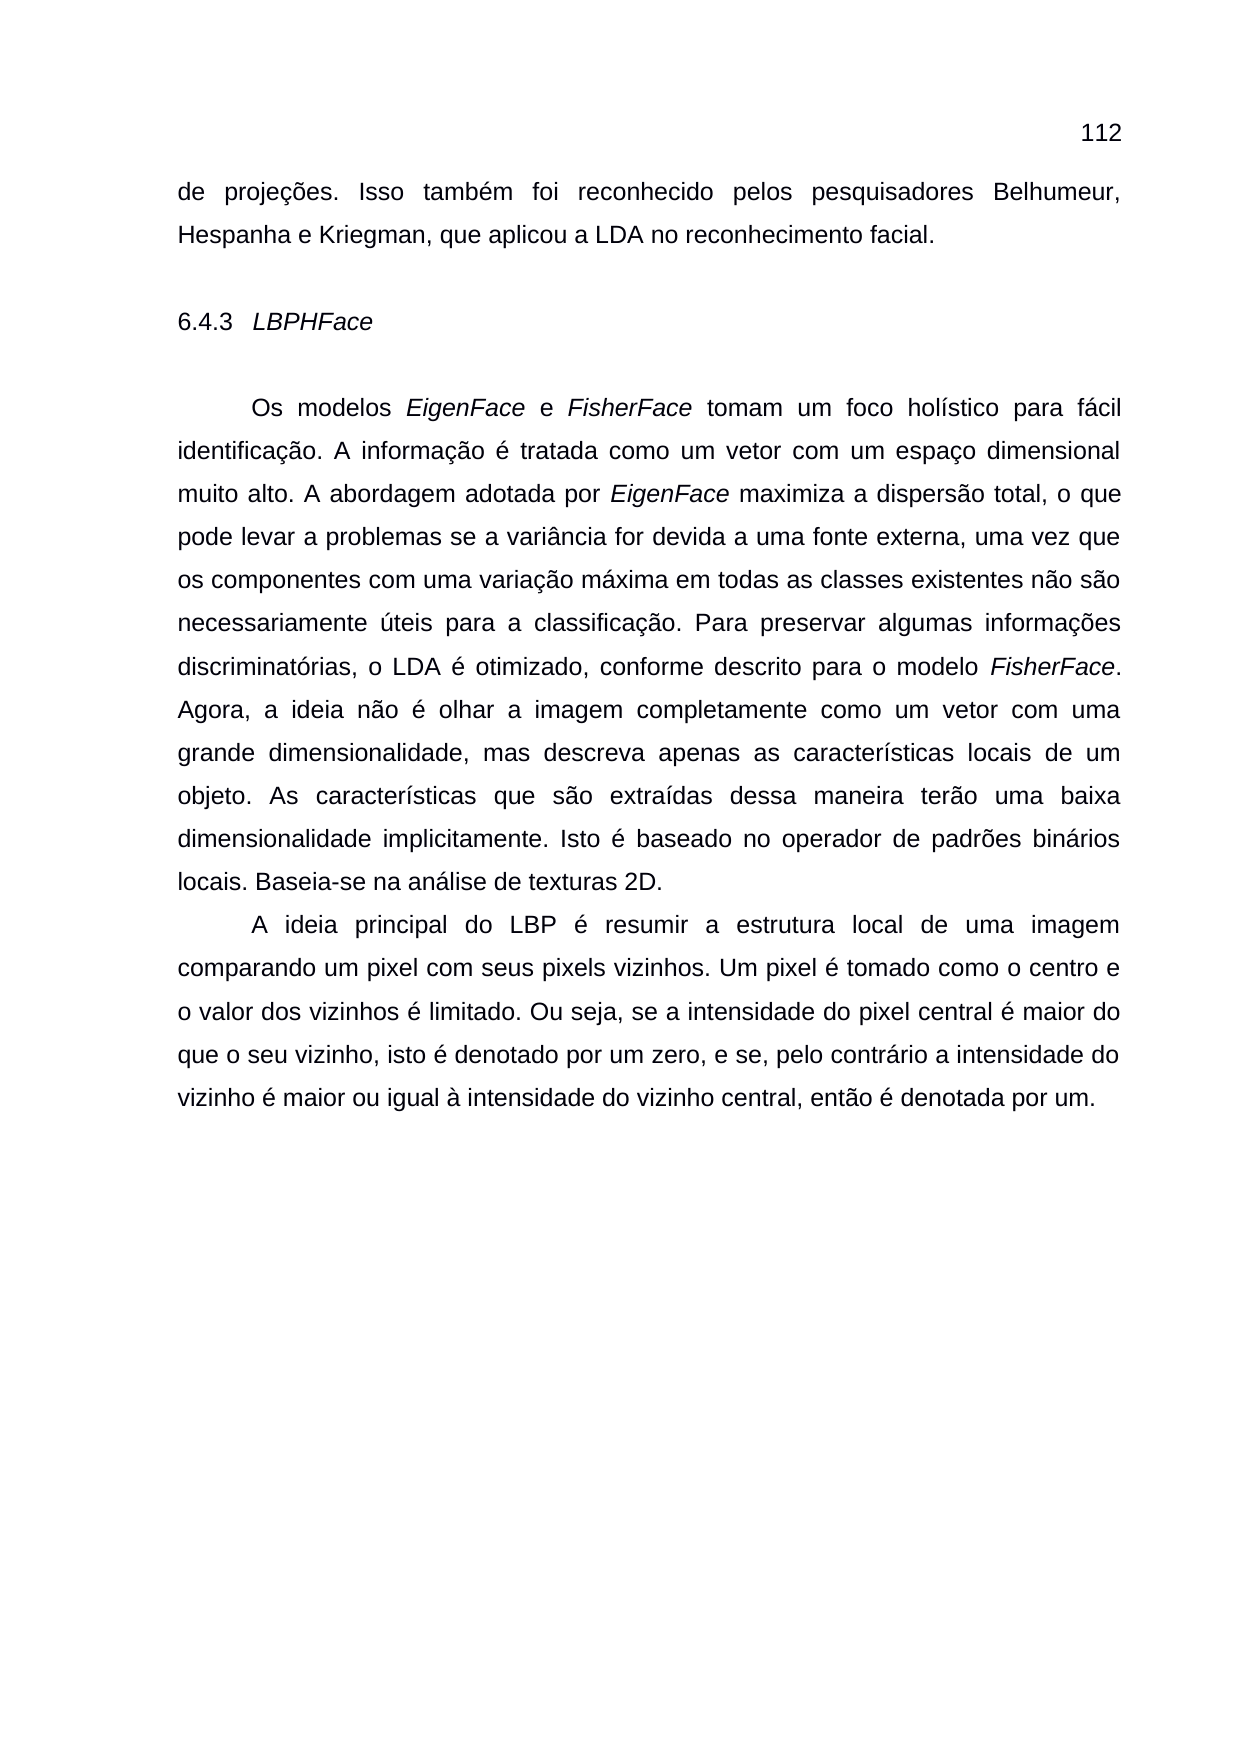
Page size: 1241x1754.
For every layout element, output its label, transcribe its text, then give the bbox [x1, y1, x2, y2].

text Os modelos EigenFace e FisherFace tomam um foco holístico para fácil identificação. A informação é tratada como um vetor com um espaço dimensional muito alto. A abordagem adotada por EigenFace maximiza a dispersão total, o que pode levar a problemas se a variância for devida a uma fonte externa, uma vez que os componentes com uma variação máxima em todas as classes existentes não são necessariamente úteis para a classificação. Para preservar algumas informações discriminatórias, o LDA é otimizado, conforme descrito para o modelo FisherFace. Agora, a ideia não é olhar a imagem completamente como um vetor com uma grande dimensionalidade, mas descreva apenas as características locais de um objeto. As características que são extraídas dessa maneira terão uma baixa dimensionalidade implicitamente. Isto é baseado no operador de padrões binários locais. Baseia-se na análise de texturas 2D. [177, 393, 1122, 896]
text A ideia principal do LBP é resumir a estrutura local de uma imagem comparando um pixel com seus pixels vizinhos. Um pixel é tomado como o centro e o valor dos vizinhos é limitado. Ou seja, se a intensidade do pixel central é maior do que o seu vizinho, isto é denotado por um zero, e se, pelo contrário a intensidade do vizinho é maior ou igual à intensidade do vizinho central, então é denotada por um. [177, 910, 1122, 1112]
subtitle LBPHFace [177, 307, 1122, 335]
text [177, 177, 1122, 249]
